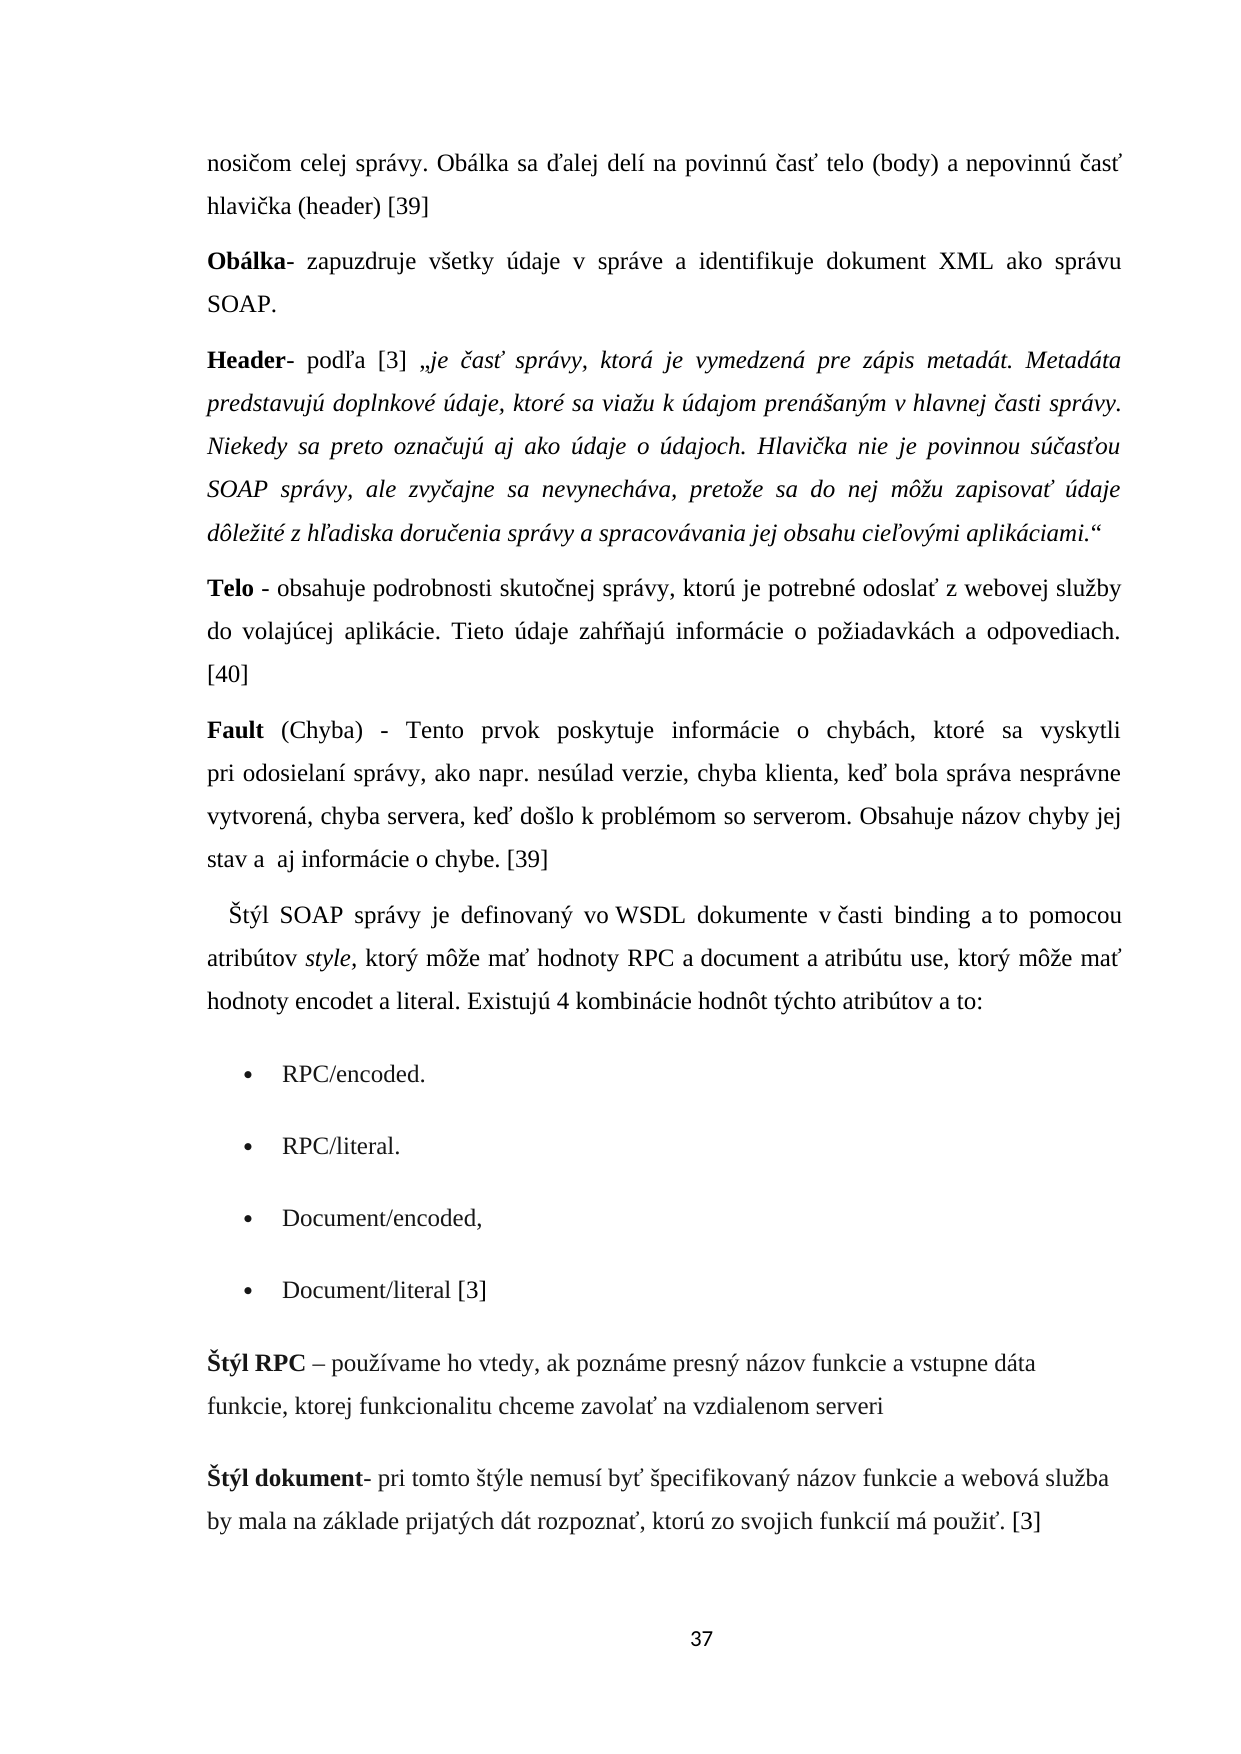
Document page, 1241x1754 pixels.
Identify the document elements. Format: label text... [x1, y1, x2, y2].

list Štýl dokument- pri tomto štýle nemusí byť špecifikovaný názov funkcie a webová služba by mala na základe prijatých dát rozpoznať, ktorú zo svojich funkcií má použiť. [207, 1463, 1122, 1535]
list Štýl RPC – používame ho vtedy, ak poznáme presný názov funkcie a vstupne dáta funkcie, ktorej funkcionalitu chceme zavolať na vzdialenom serveri [207, 1348, 1122, 1420]
text Header- podľa „je časť správy, ktorá je vymedzená pre zápis metadát. Metadáta predstavujú doplnkové údaje, ktoré sa viažu k údajom prenášaným v hlavnej časti správy. Niekedy sa preto označujú aj ako údaje o údajoch. Hlavička nie je povinnou súčasťou SOAP správy, ale zvyčajne sa nevynecháva, pretože sa do nej môžu zapisovať údaje dôležité z hľadiska doručenia správy a spracovávania jej obsahu cieľovými aplikáciami.“ [207, 345, 1122, 546]
list RPC/literal. [244, 1131, 1122, 1160]
text Štýl SOAP správy je definovaný vo WSDL dokumente v časti binding a to pomocou atribútov style, ktorý môže mať hodnoty RPC a document a atribútu use, ktorý môže mať hodnoty encodet a literal. Existujú 4 kombinácie hodnôt týchto atribútov a to: [207, 900, 1122, 1015]
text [207, 148, 1122, 219]
text Telo - obsahuje podrobnosti skutočnej správy, ktorú je potrebné odoslať z webovej služby do volajúcej aplikácie. Tieto údaje zahŕňajú informácie o požiadavkách a odpovediach. [207, 573, 1122, 688]
list Document/encoded, [244, 1203, 1122, 1232]
text Fault (Chyba) - Tento prvok poskytuje informácie o chybách, ktoré sa vyskytli pri odosielaní správy, ako napr. nesúlad verzie, chyba klienta, keď bola správa nesprávne vytvorená, chyba servera, keď došlo k problémom so serverom. Obsahuje názov chyby jej stav a aj informácie o chybe. [207, 715, 1122, 873]
text Obálka- zapuzdruje všetky údaje v správe a identifikuje dokument XML ako správu SOAP. [207, 246, 1122, 318]
list Document/literal [244, 1276, 1122, 1304]
list RPC/encoded. [244, 1059, 1122, 1087]
